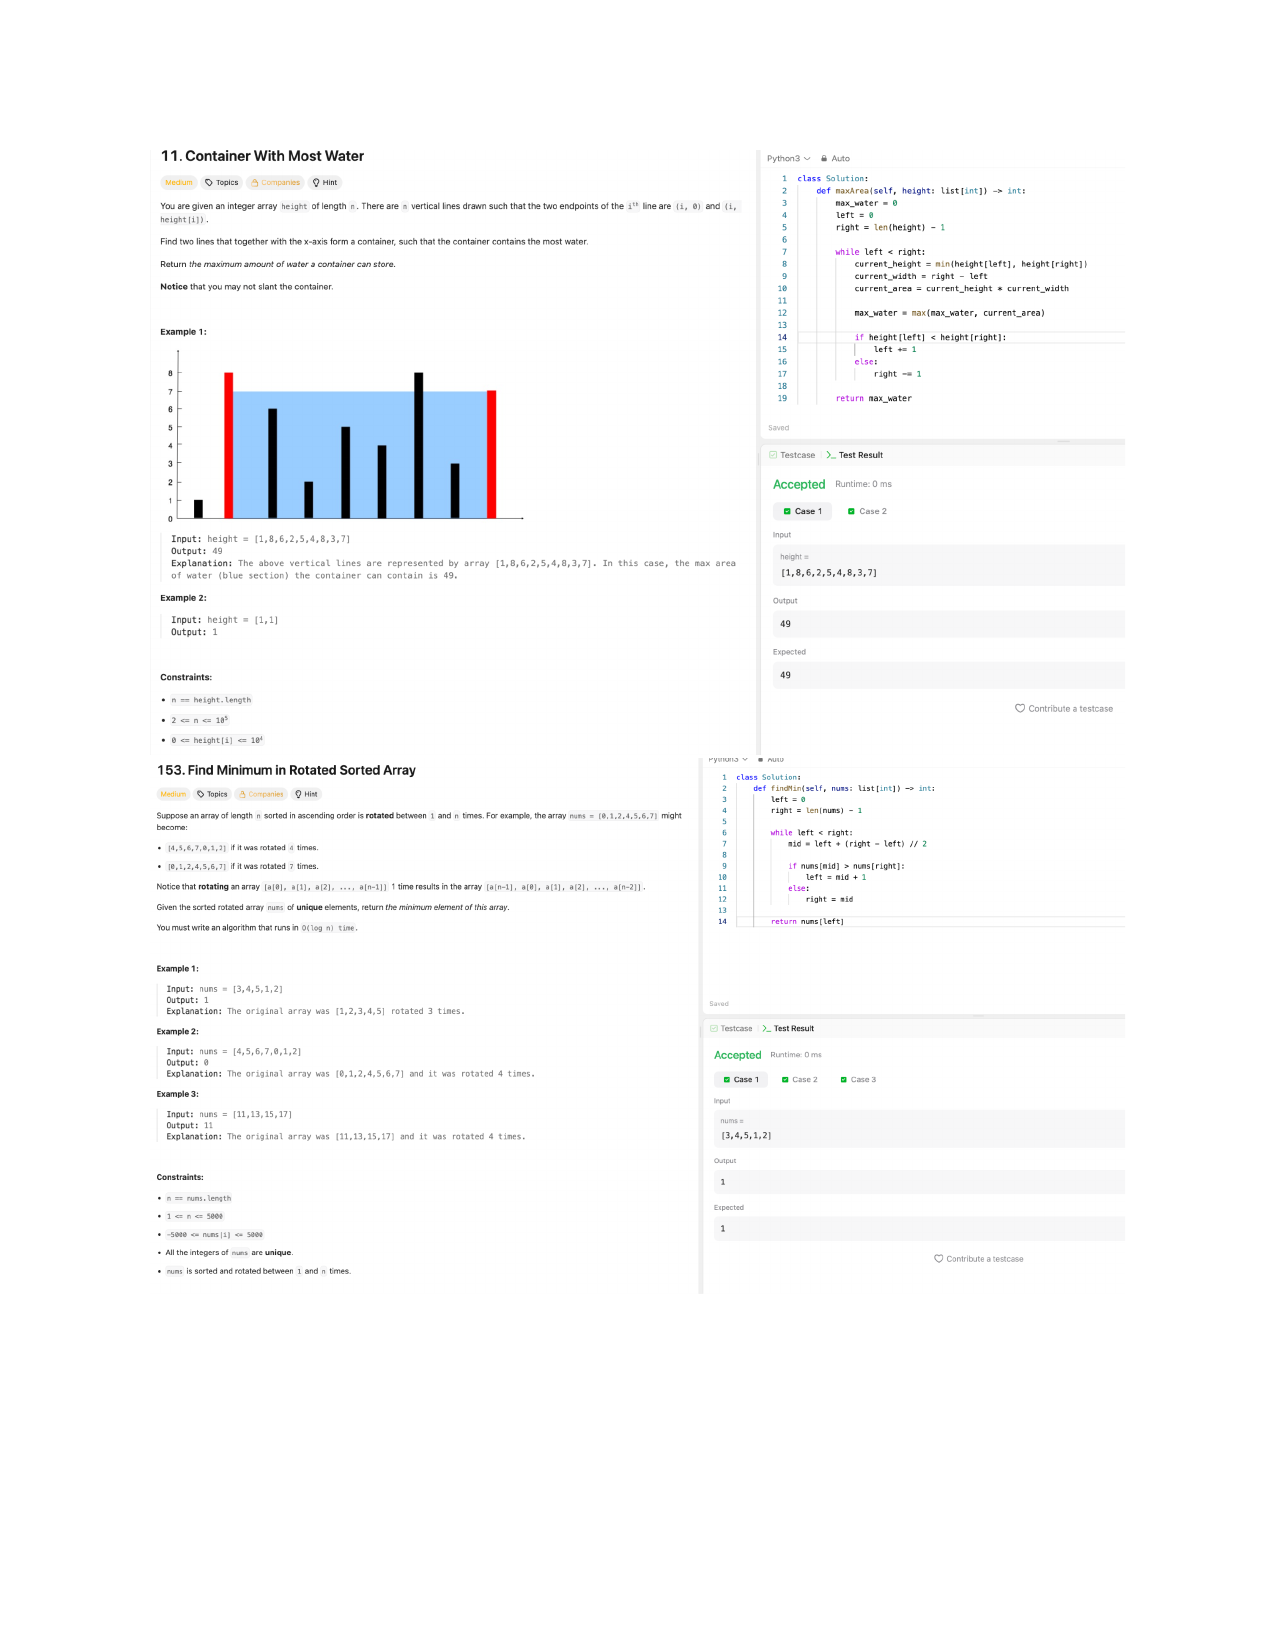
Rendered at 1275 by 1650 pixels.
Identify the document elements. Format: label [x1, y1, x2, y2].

picture [150, 150, 1125, 755]
picture [150, 758, 1125, 1294]
